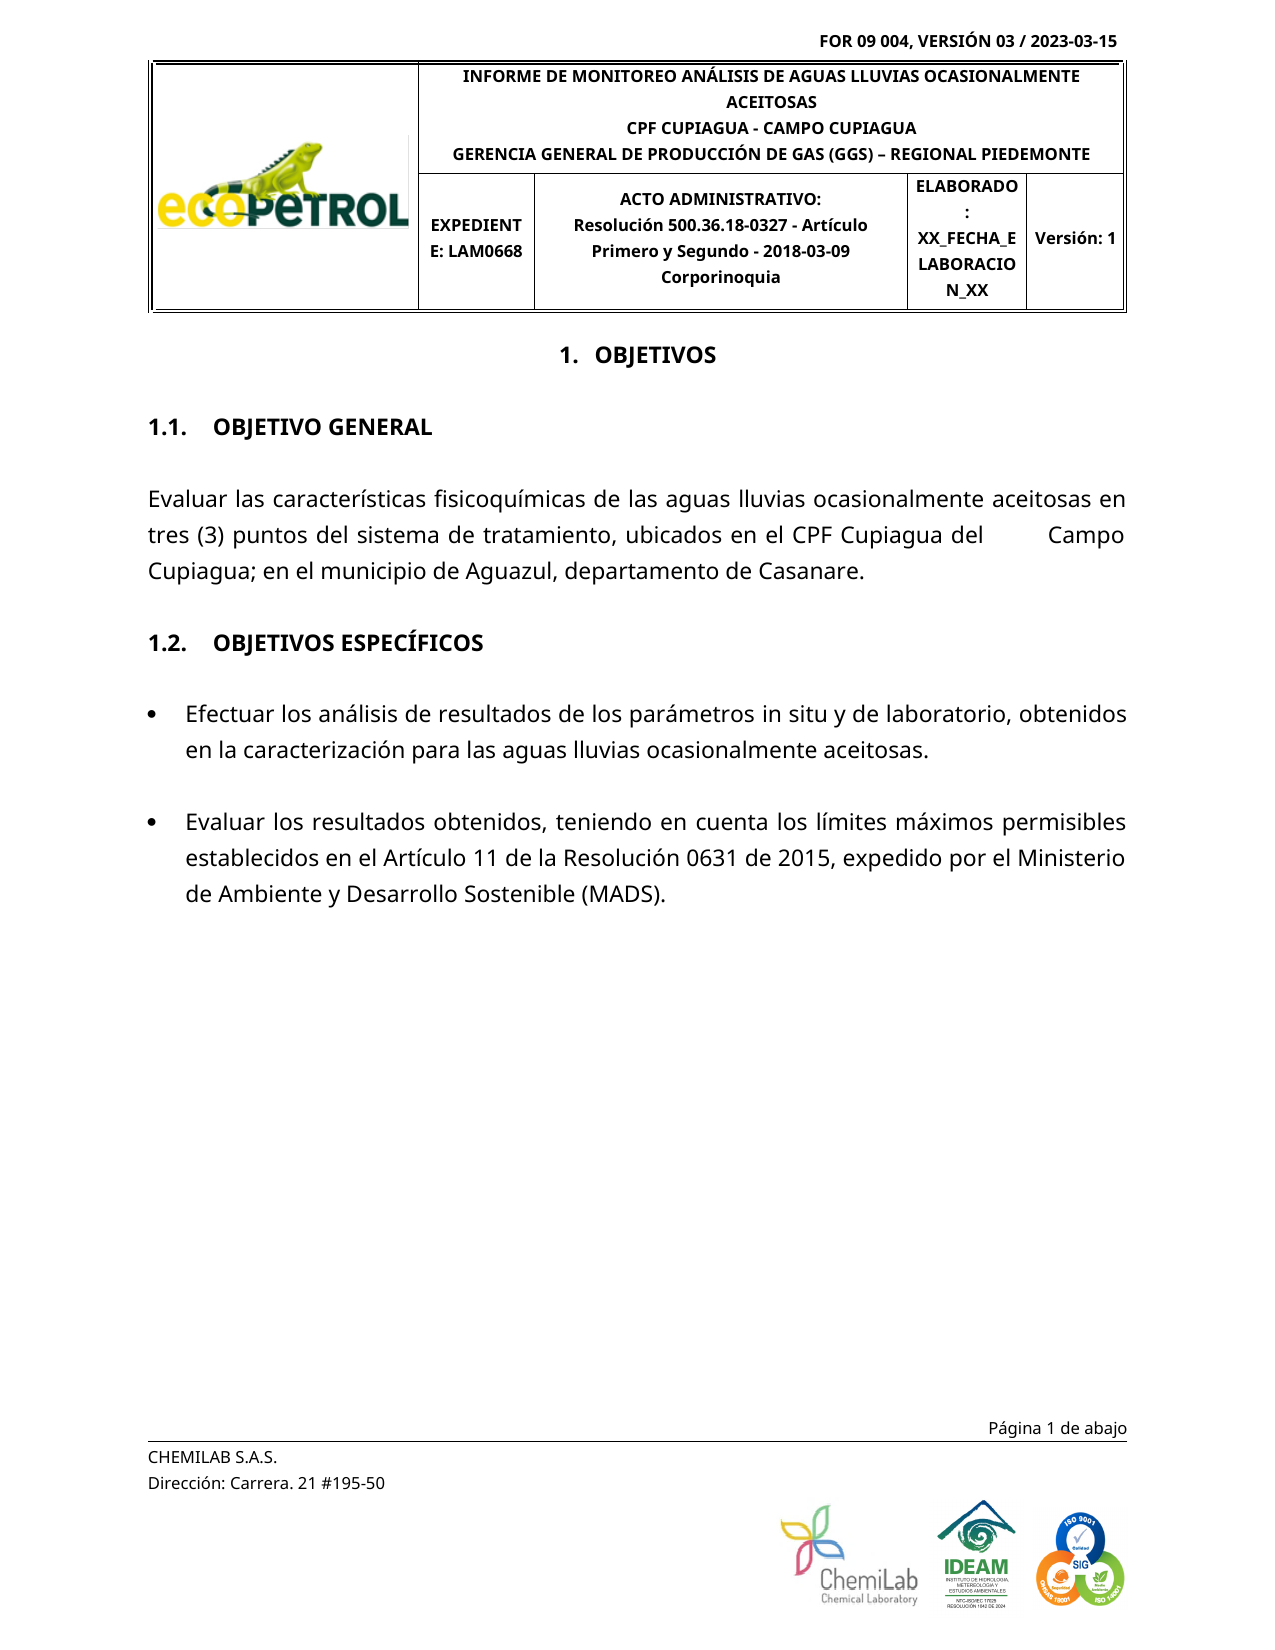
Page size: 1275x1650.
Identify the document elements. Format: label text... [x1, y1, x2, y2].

text Evaluar las características fisicoquímicas de las aguas lluvias ocasionalmente aceitosas en tres (3) puntos del sistema de tratamiento, ubicados en el CPF Cupiagua del Campo Cupiagua; en el municipio de Aguazul, departamento de Casanare. [148, 483, 1127, 586]
text OBJETIVOS [148, 339, 1127, 370]
subtitle OBJETIVOS ESPECÍFICOS [148, 626, 1127, 658]
picture [1032, 1507, 1128, 1610]
picture [157, 135, 411, 231]
subtitle OBJETIVO GENERAL [148, 411, 1127, 442]
picture [775, 1497, 1024, 1620]
list Efectuar los análisis de resultados de los parámetros in situ y de laboratorio, obtenidos en la caracterización para las aguas lluvias ocasionalmente aceitosas. [148, 698, 1127, 766]
list Evaluar los resultados obtenidos, teniendo en cuenta los límites máximos permisibles establecidos en el Artículo 11 de la Resolución 0631 de 2015, expedido por el Ministerio de Ambiente y Desarrollo Sostenible (MADS). [148, 806, 1127, 909]
